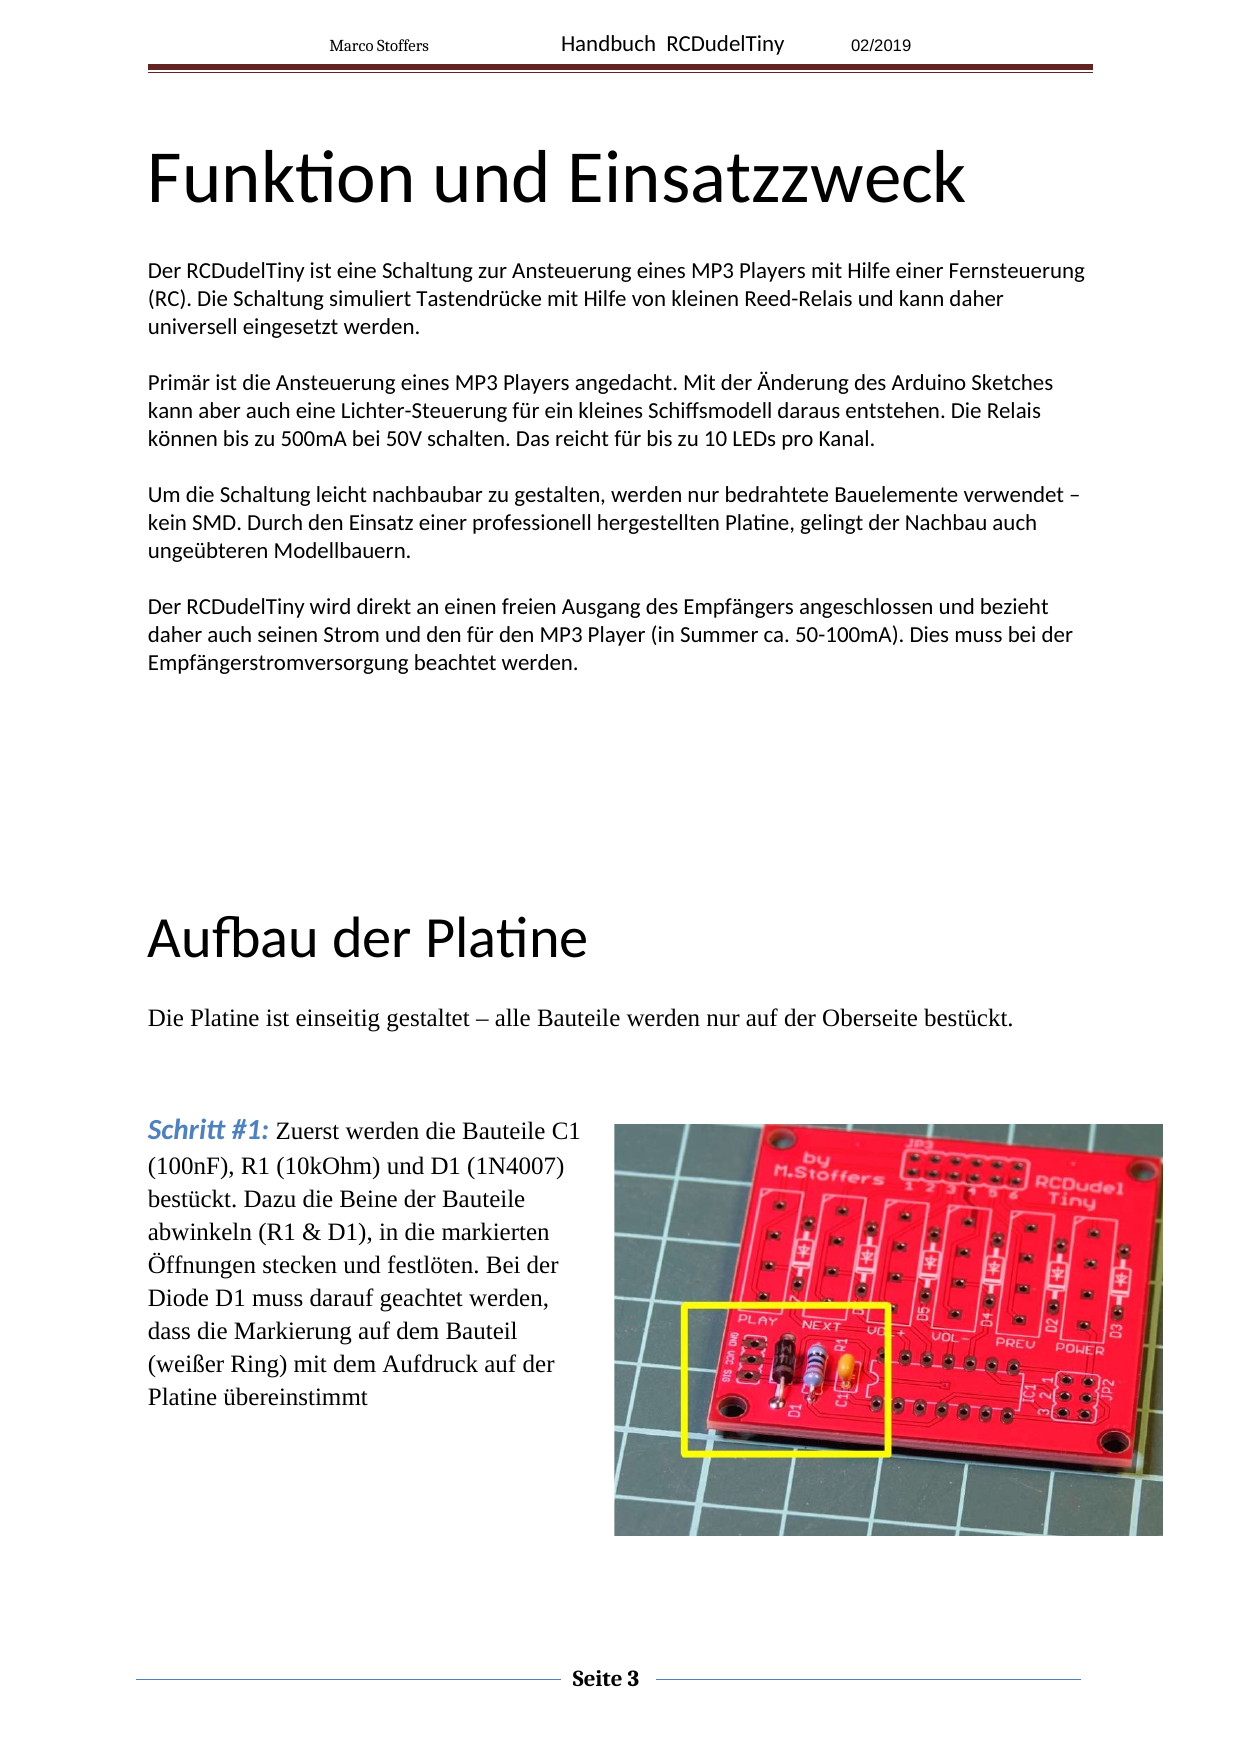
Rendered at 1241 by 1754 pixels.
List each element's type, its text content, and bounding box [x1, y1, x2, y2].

text Die Platine ist einseitig gestaltet – alle Bauteile werden nur auf der Oberseite bestückt. [148, 1003, 1093, 1032]
text Um die Schaltung leicht nachbaubar zu gestalten, werden nur bedrahtete Bauelemente verwendet – kein SMD. Durch den Einsatz einer professionell hergestellten Platine, gelingt der Nachbau auch ungeübteren Modellbauern. [148, 480, 1093, 564]
picture [612, 1124, 1163, 1534]
text Der RCDudelTiny wird direkt an einen freien Ausgang des Empfängers angeschlossen und bezieht daher auch seinen Strom und den für den MP3 Player (in Summer ca. 50-100mA). Dies muss bei der Empfängerstromversorgung beachtet werden. [148, 592, 1093, 676]
text Primär ist die Ansteuerung eines MP3 Players angedacht. Mit der Änderung des Arduino Sketches kann aber auch eine Lichter-Steuerung für ein kleines Schiffsmodell daraus entstehen. Die Relais können bis zu 500mA bei 50V schalten. Das reicht für bis zu 10 LEDs pro Kanal. [148, 368, 1093, 452]
text Schritt #1: Zuerst werden die Bauteile C1 (100nF), R1 (10kOhm) und D1 (1N4007) bestückt. Dazu die Beine der Bauteile abwinkeln (R1 & D1), in die markierten Öffnungen stecken und festlöten. Bei der Diode D1 muss darauf geachtet werden, dass die Markierung auf dem Bauteil (weißer Ring) mit dem Aufdruck auf der Platine übereinstimmt [148, 1111, 1093, 1411]
text Der RCDudelTiny ist eine Schaltung zur Ansteuerung eines MP3 Players mit Hilfe einer Fernsteuerung (RC). Die Schaltung simuliert Tastendrücke mit Hilfe von kleinen Reed-Relais und kann daher universell eingesetzt werden. [148, 256, 1093, 340]
text Aufbau der Platine [148, 901, 1093, 972]
text Funktion und Einsatzzweck [148, 130, 1093, 222]
